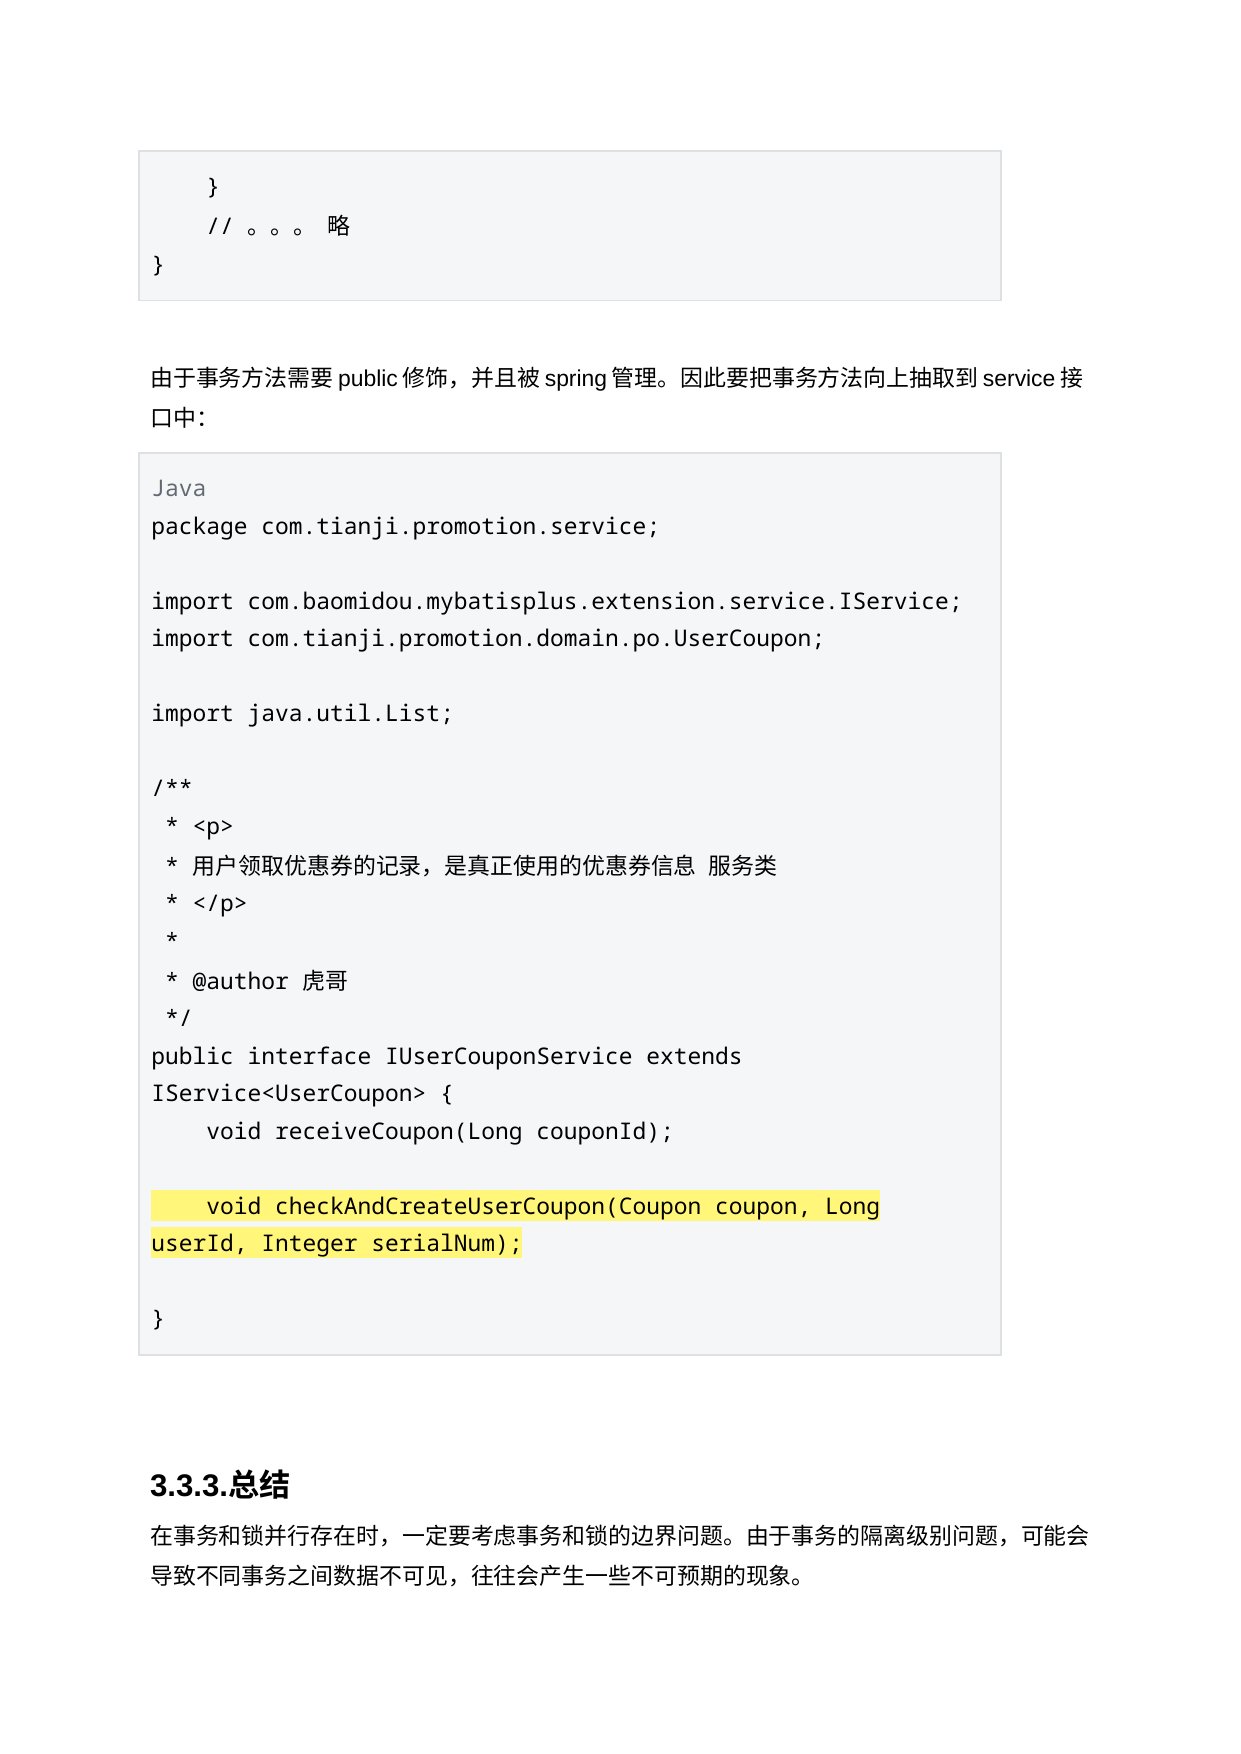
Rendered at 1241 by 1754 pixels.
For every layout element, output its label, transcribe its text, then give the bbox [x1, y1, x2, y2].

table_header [140, 152, 1000, 300]
text 在事务和锁并行存在时，一定要考虑事务和锁的边界问题。由于事务的隔离级别问题，可能会导致不同事务之间数据不可见，往往会产生一些不可预期的现象。 [150, 1518, 1090, 1591]
table_header Java package com.tianji.promotion.service; import com.baomidou.mybatisplus.extension.service.IService; import com.tianji.promotion.domain.po.UserCoupon; import java.util.List; /** * <p> * 用户领取优惠券的记录，是真正使用的优惠券信息 服务类 * </p> * * @author 虎哥 */ public interface IUserCouponService extends IService<UserCoupon> { void receiveCoupon(Long couponId); void checkAndCreateUserCoupon(Coupon coupon, Long userId, Integer serialNum); } [140, 454, 1000, 1354]
text 由于事务方法需要public修饰，并且被spring管理。因此要把事务方法向上抽取到service接口中： [150, 360, 1090, 433]
